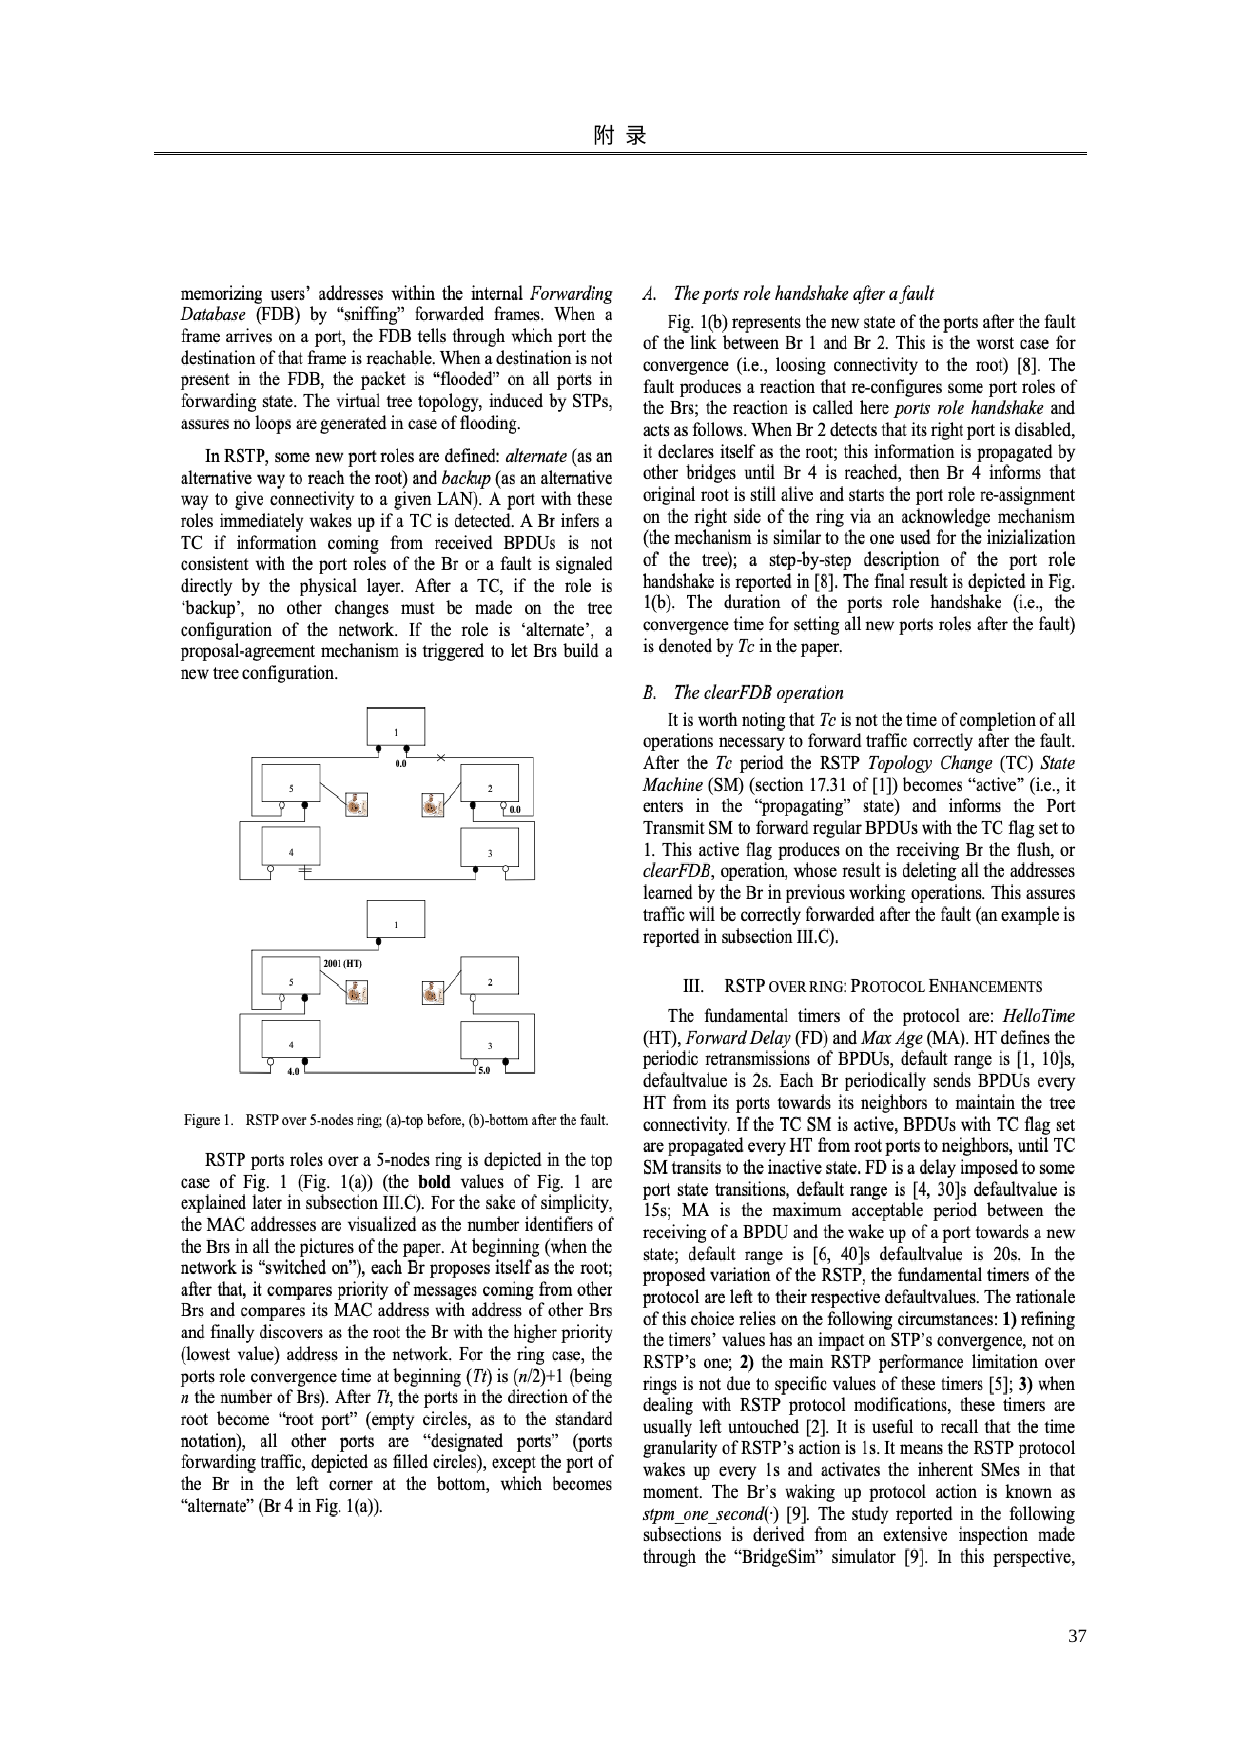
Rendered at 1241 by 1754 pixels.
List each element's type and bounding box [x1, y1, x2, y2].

picture [164, 266, 1098, 1594]
